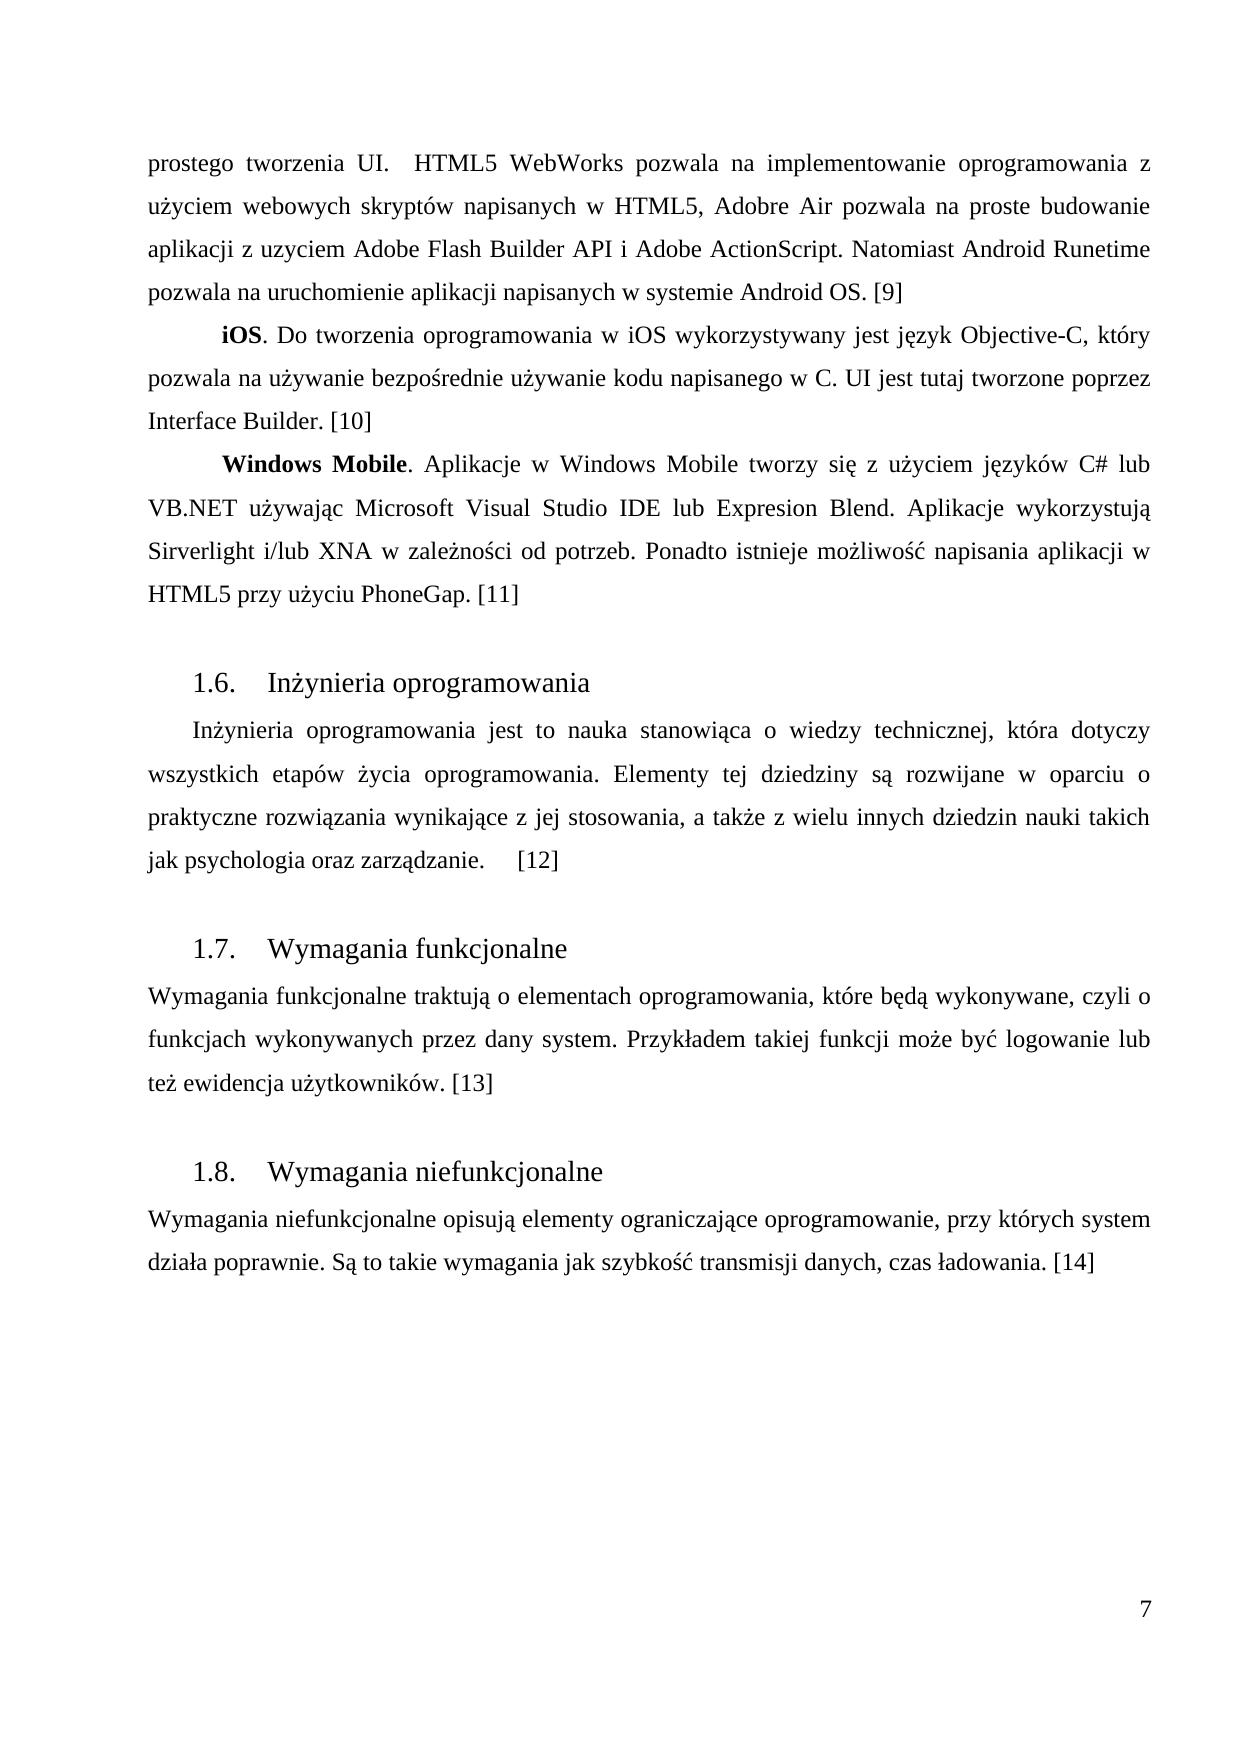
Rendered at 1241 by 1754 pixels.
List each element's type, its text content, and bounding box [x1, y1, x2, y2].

text Inżynieria oprogramowania jest to nauka stanowiąca o wiedzy technicznej, która dotyczy wszystkich etapów życia oprogramowania. Elementy tej dziedziny są rozwijane w oparciu o praktyczne rozwiązania wynikające z jej stosowania, a także z wielu innych dziedzin nauki takich jak psychologia oraz zarządzanie. [12] [148, 716, 1152, 874]
text Windows Mobile. Aplikacje w Windows Mobile tworzy się z użyciem języków C# lub VB.NET używając Microsoft Visual Studio IDE lub Expresion Blend. Aplikacje wykorzystują Sirverlight i/lub XNA w zależności od potrzeb. Ponadto istnieje możliwość napisania aplikacji w HTML5 przy użyciu PhoneGap. [11] [148, 449, 1152, 608]
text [148, 148, 1152, 306]
subtitle Inżynieria oprogramowania [192, 665, 1152, 699]
text Wymagania funkcjonalne traktują o elementach oprogramowania, które będą wykonywane, czyli o funkcjach wykonywanych przez dany system. Przykładem takiej funkcji może być logowanie lub też ewidencja użytkowników. [13] [148, 981, 1152, 1096]
subtitle Wymagania funkcjonalne [192, 931, 1152, 965]
text Wymagania niefunkcjonalne opisują elementy ograniczające oprogramowanie, przy których system działa poprawnie. Są to takie wymagania jak szybkość transmisji danych, czas ładowania. [14] [148, 1204, 1152, 1276]
text iOS. Do tworzenia oprogramowania w iOS wykorzystywany jest język Objective-C, który pozwala na używanie bezpośrednie używanie kodu napisanego w C. UI jest tutaj tworzone poprzez Interface Builder. [10] [148, 320, 1152, 435]
subtitle Wymagania niefunkcjonalne [192, 1154, 1152, 1187]
